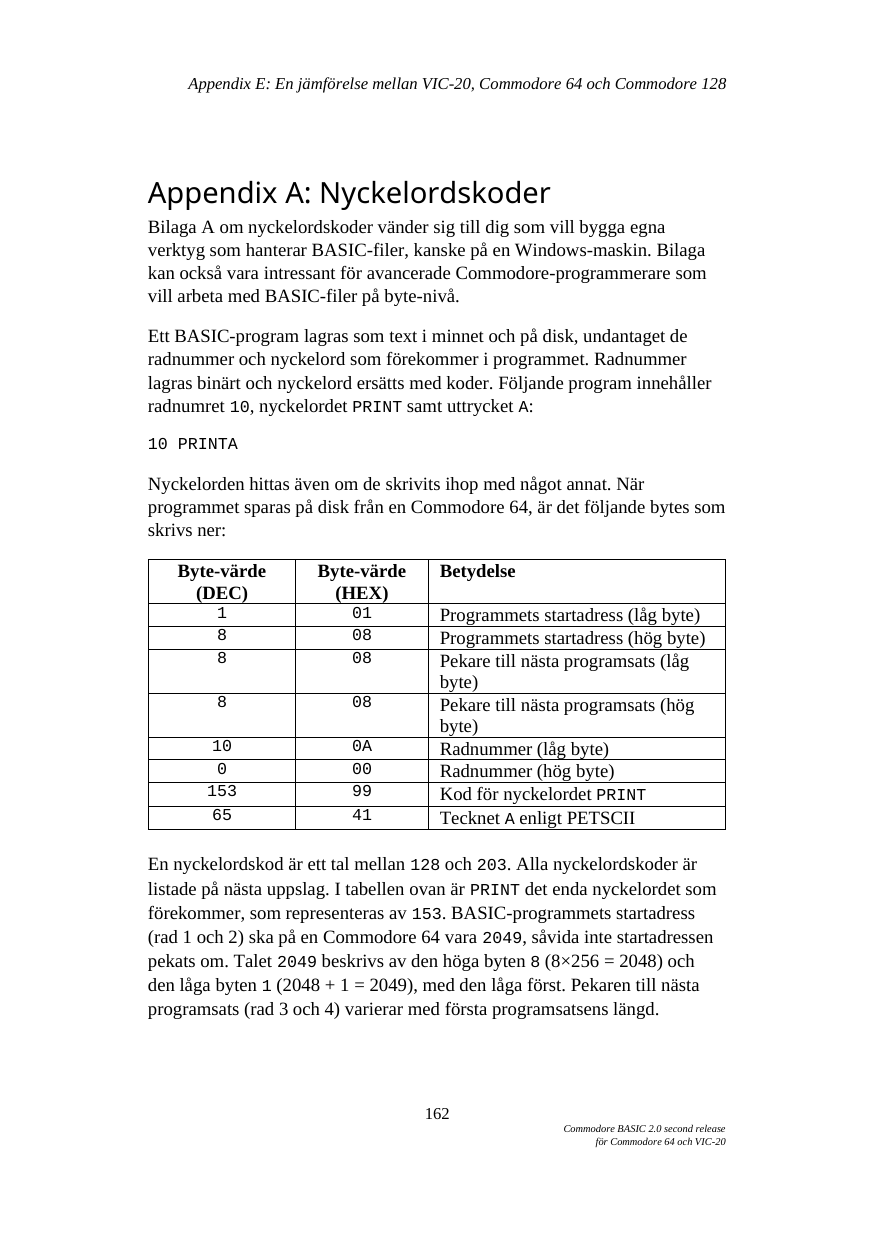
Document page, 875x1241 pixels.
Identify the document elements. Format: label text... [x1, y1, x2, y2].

table_cell 99 [296, 783, 428, 806]
table_cell Radnummer (låg byte) [429, 738, 725, 759]
table_cell Tecknet A enligt PETSCII [429, 807, 725, 829]
table_cell 1 [149, 604, 295, 626]
text Nyckelorden hittas även om de skrivits ihop med något annat. När programmet sparas på disk från en Commodore 64, är det följande bytes som skrivs ner: [148, 473, 726, 541]
text En nyckelordskod är ett tal mellan 128 och 203. Alla nyckelordskoder är listade på nästa uppslag. I tabellen ovan är PRINT det enda nyckelordet som förekommer, som representeras av 153. BASIC-programmets startadress (rad 1 och 2) ska på en Commodore 64 vara 2049, såvida inte startadressen pekats om. Talet 2049 beskrivs av den höga byten 8 (8×256 = 2048) och den låga byten 1 (2048 + 1 = 2049), med den låga först. Pekaren till nästa programsats (rad 3 och 4) varierar med första programsatsens längd. [148, 830, 726, 1020]
table_cell 0 [149, 760, 295, 782]
table_cell 08 [296, 650, 428, 693]
table_cell 08 [296, 627, 428, 648]
text Ett BASIC-program lagras som text i minnet och på disk, undantaget de radnummer och nyckelord som förekommer i programmet. Radnummer lagras binärt och nyckelord ersätts med koder. Följande program innehåller radnumret 10, nyckelordet PRINT samt uttrycket A: [148, 325, 726, 417]
table_cell Pekare till nästa programsats (låg byte) [429, 650, 725, 693]
table_header Betydelse [429, 560, 725, 603]
table_cell Kod för nyckelordet PRINT [429, 783, 725, 806]
subtitle Appendix A: Nyckelordskoder [148, 173, 726, 212]
table_cell 65 [149, 807, 295, 829]
text 10 PRINTA [148, 436, 726, 454]
table_cell 00 [296, 760, 428, 782]
table_cell 153 [149, 783, 295, 806]
table_header Byte-värde (HEX) [296, 560, 428, 603]
table_cell 10 [149, 738, 295, 759]
table_cell 0A [296, 738, 428, 759]
table_cell 01 [296, 604, 428, 626]
table_header Byte-värde (DEC) [149, 560, 295, 603]
table_cell Pekare till nästa programsats (hög byte) [429, 694, 725, 737]
table_cell 8 [149, 694, 295, 737]
text Bilaga A om nyckelordskoder vänder sig till dig som vill bygga egna verktyg som hanterar BASIC-filer, kanske på en Windows-maskin. Bilaga kan också vara intressant för avancerade Commodore-programmerare som vill arbeta med BASIC-filer på byte-nivå. [148, 216, 726, 307]
table_cell 08 [296, 694, 428, 737]
table_cell 8 [149, 650, 295, 693]
table_cell Programmets startadress (hög byte) [429, 627, 725, 648]
table_cell Radnummer (hög byte) [429, 760, 725, 782]
table_cell Programmets startadress (låg byte) [429, 604, 725, 626]
table_cell 8 [149, 627, 295, 648]
table_cell 41 [296, 807, 428, 829]
